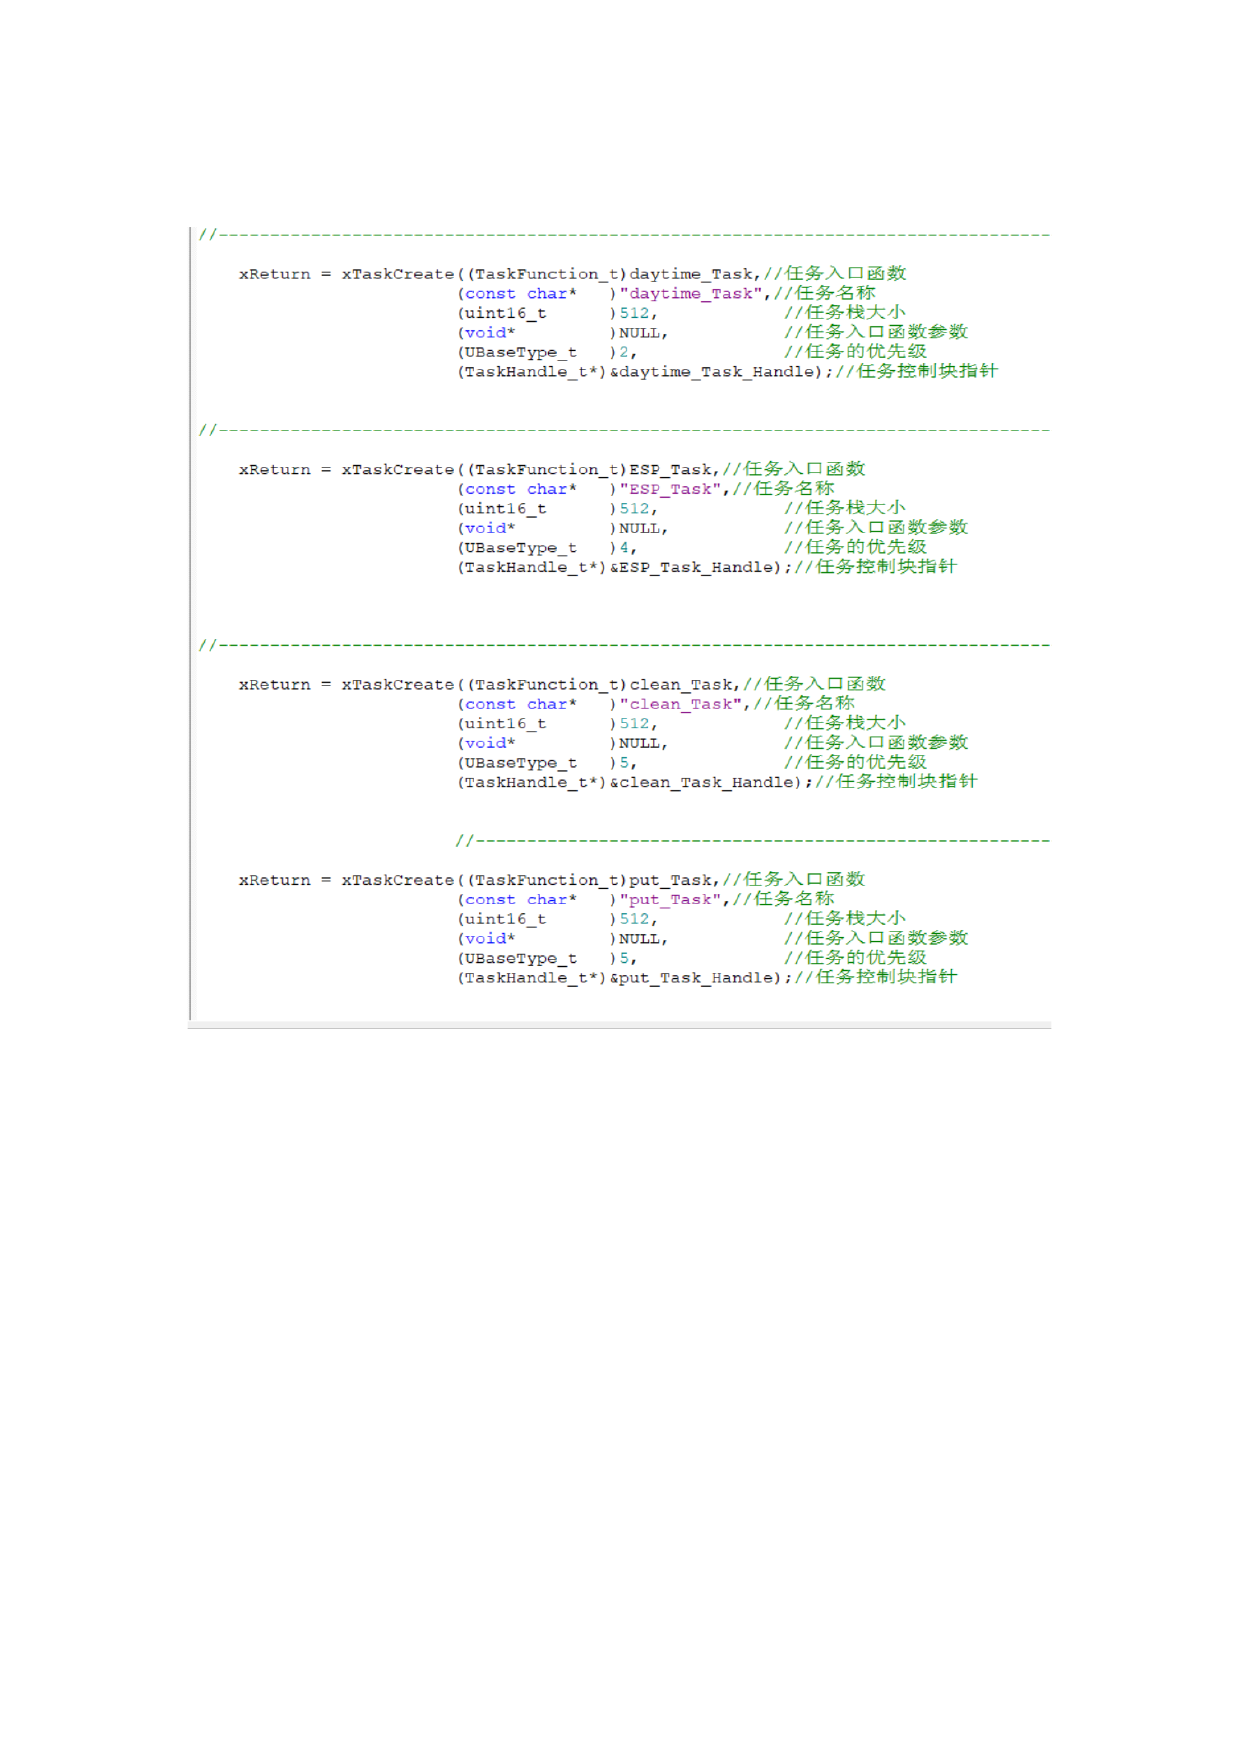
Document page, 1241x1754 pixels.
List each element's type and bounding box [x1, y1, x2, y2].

picture [187, 227, 1052, 1029]
